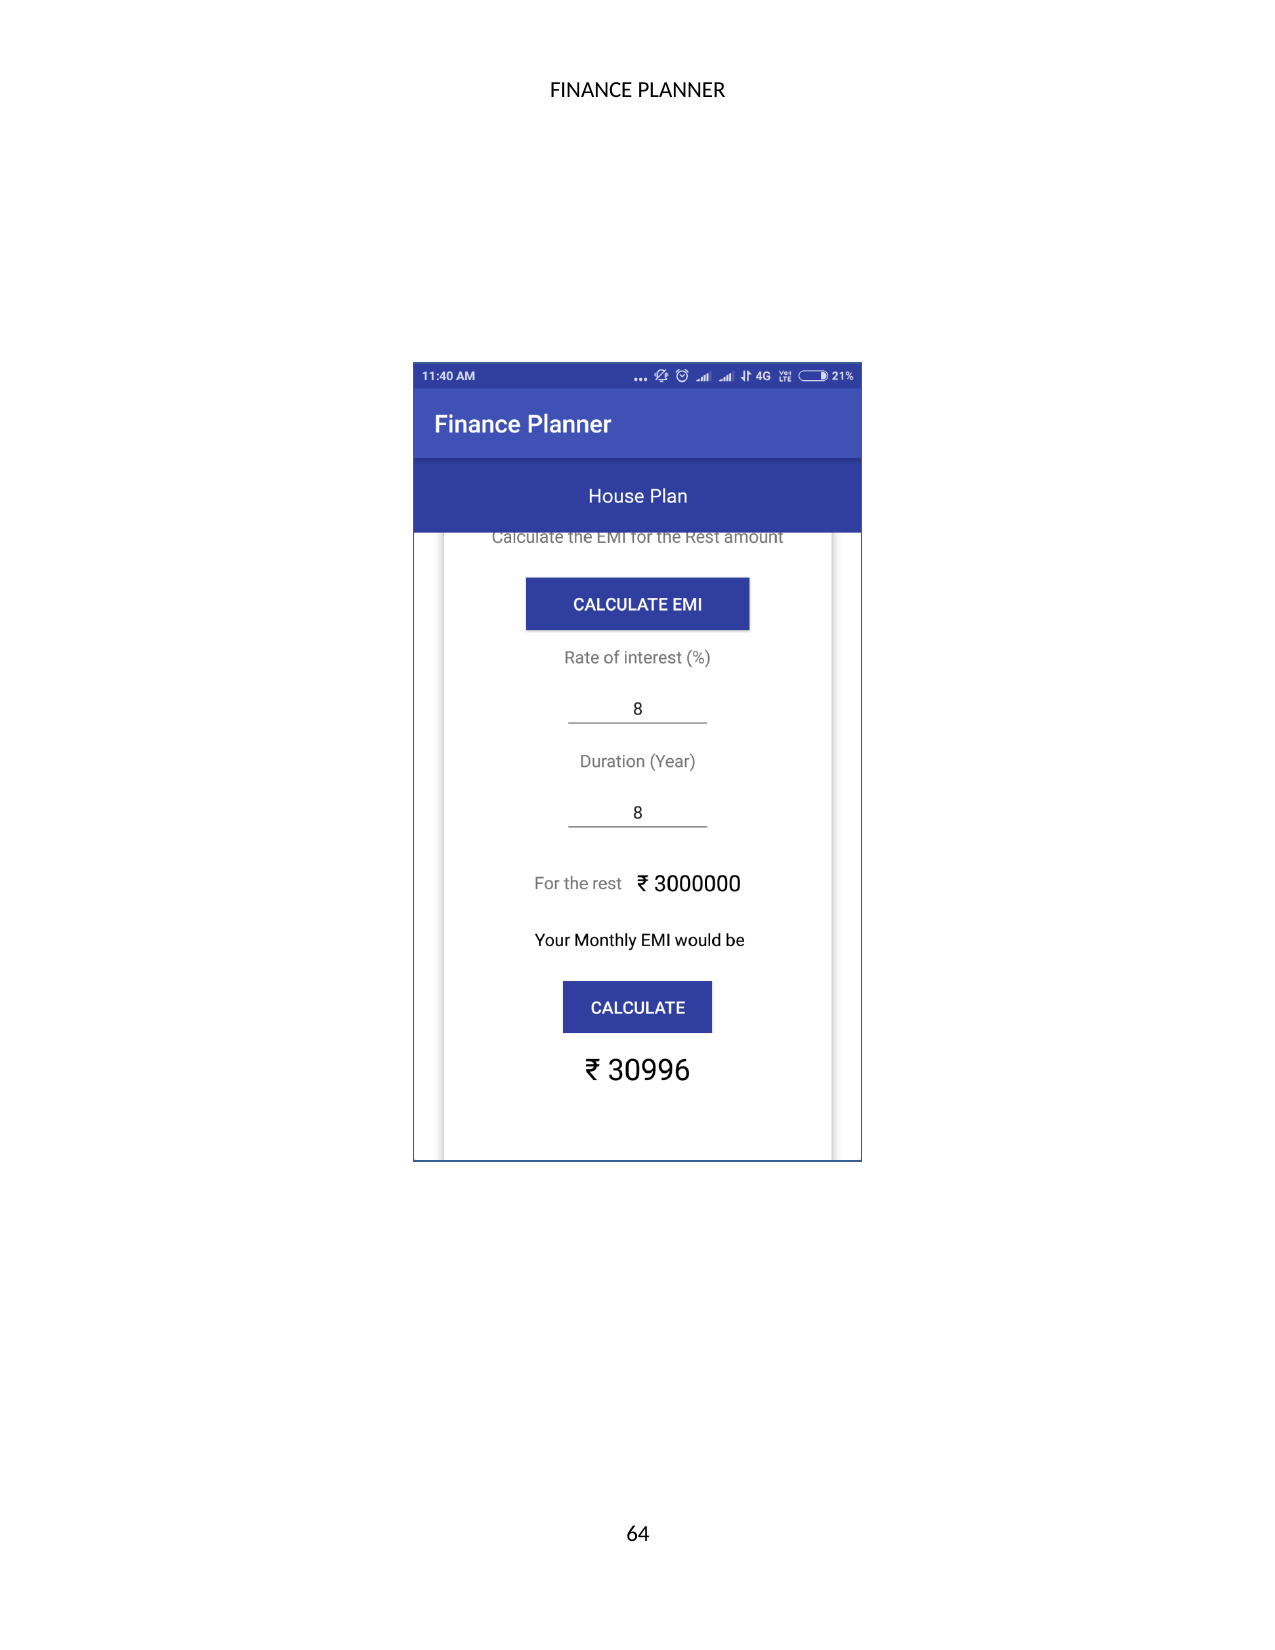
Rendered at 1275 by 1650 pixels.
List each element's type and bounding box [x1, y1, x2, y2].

picture [414, 364, 861, 1160]
